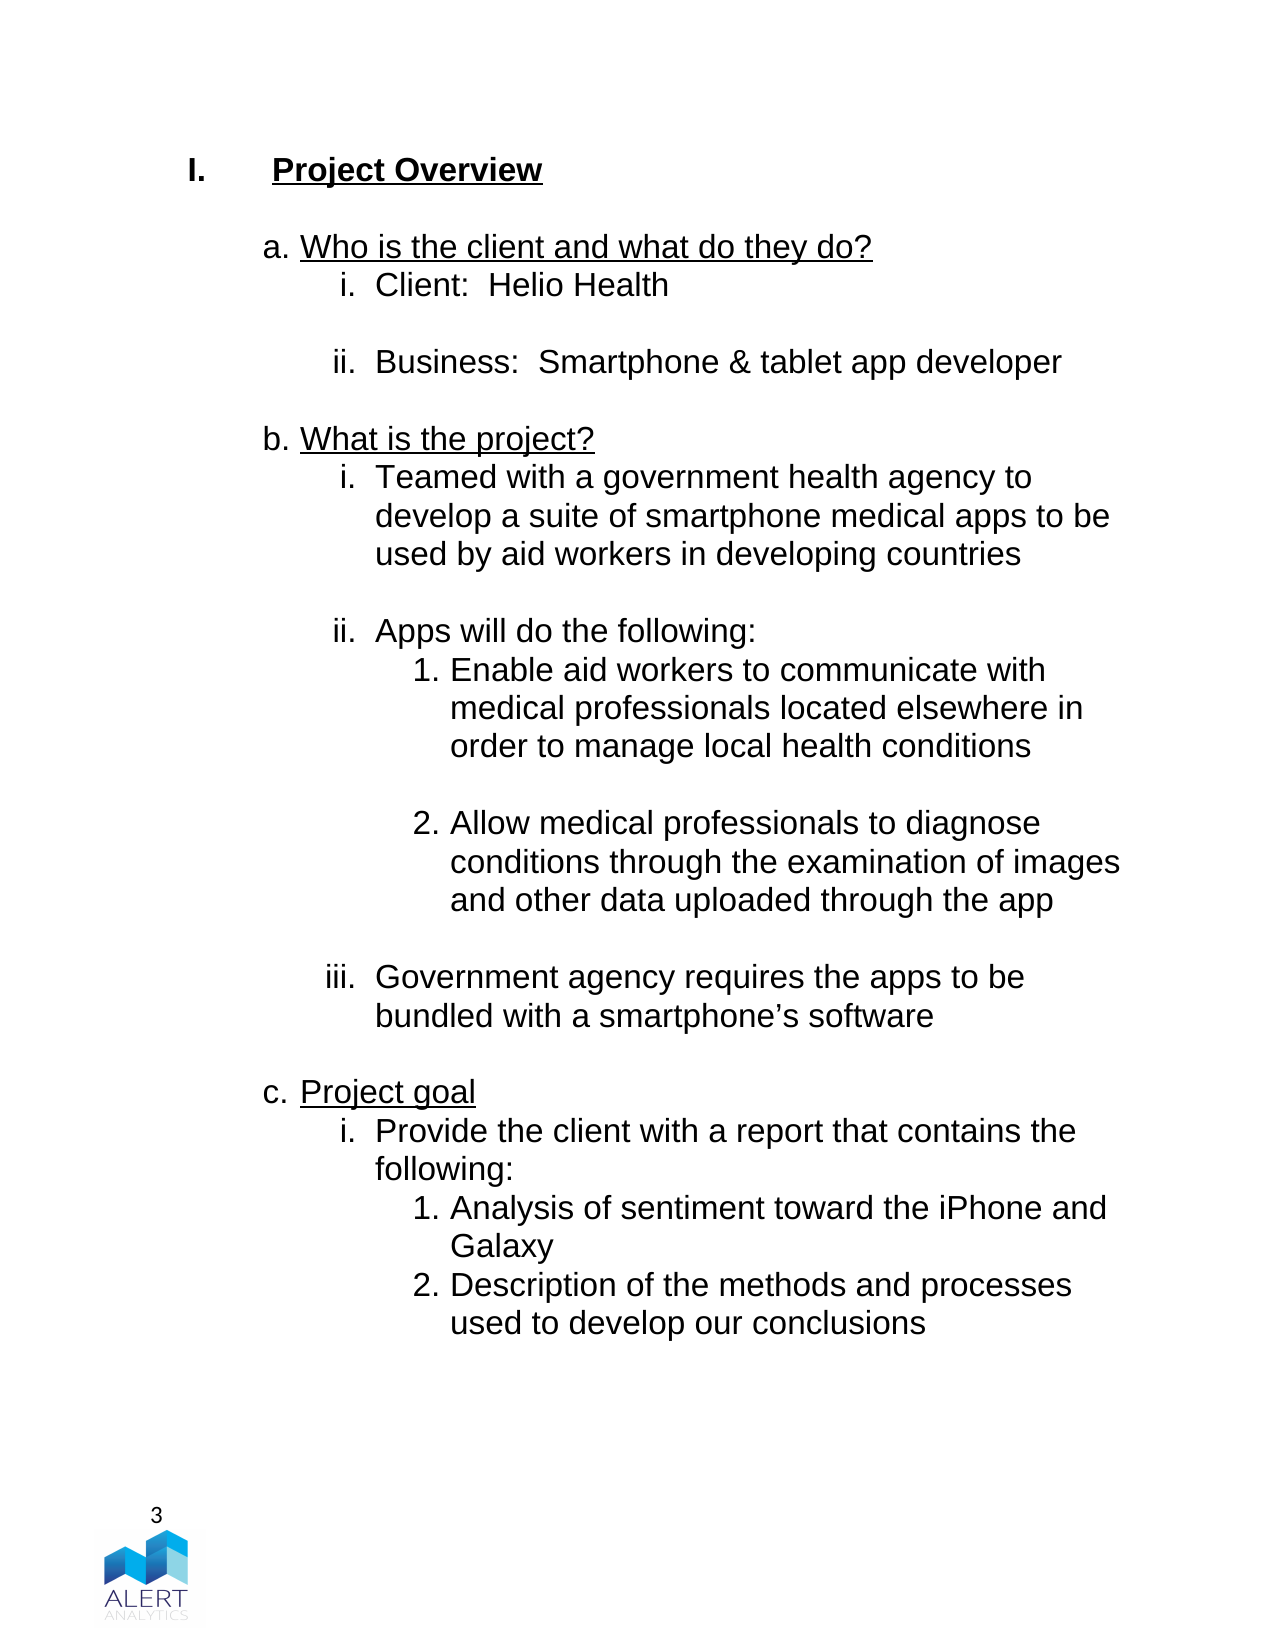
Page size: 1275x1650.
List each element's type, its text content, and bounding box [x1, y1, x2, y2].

list Government agency requires the apps to be bundled with a smartphone’s software [356, 957, 1125, 1034]
list Analysis of sentiment toward the iPhone and Galaxy [412, 1188, 1125, 1265]
list Enable aid workers to communicate with medical professionals located elsewhere in order to manage local health conditions [412, 650, 1125, 765]
list Teamed with a government health agency to develop a suite of smartphone medical apps to be used by aid workers in developing countries [356, 457, 1125, 573]
list Provide the client with a report that contains the following: [356, 1111, 1125, 1188]
list Client: Helio Health [356, 265, 1125, 304]
list Allow medical professionals to diagnose conditions through the examination of images and other data uploaded through the app [412, 803, 1125, 919]
list Business: Smartphone & tablet app developer [356, 342, 1125, 381]
list Project goal [262, 1072, 1125, 1111]
list Apps will do the following: [356, 611, 1125, 650]
picture [93, 1529, 207, 1628]
list Description of the methods and processes used to develop our conclusions [412, 1265, 1125, 1342]
list Who is the client and what do they do? [262, 227, 1125, 265]
list Project Overview [187, 150, 1125, 188]
list What is the project? [262, 419, 1125, 457]
